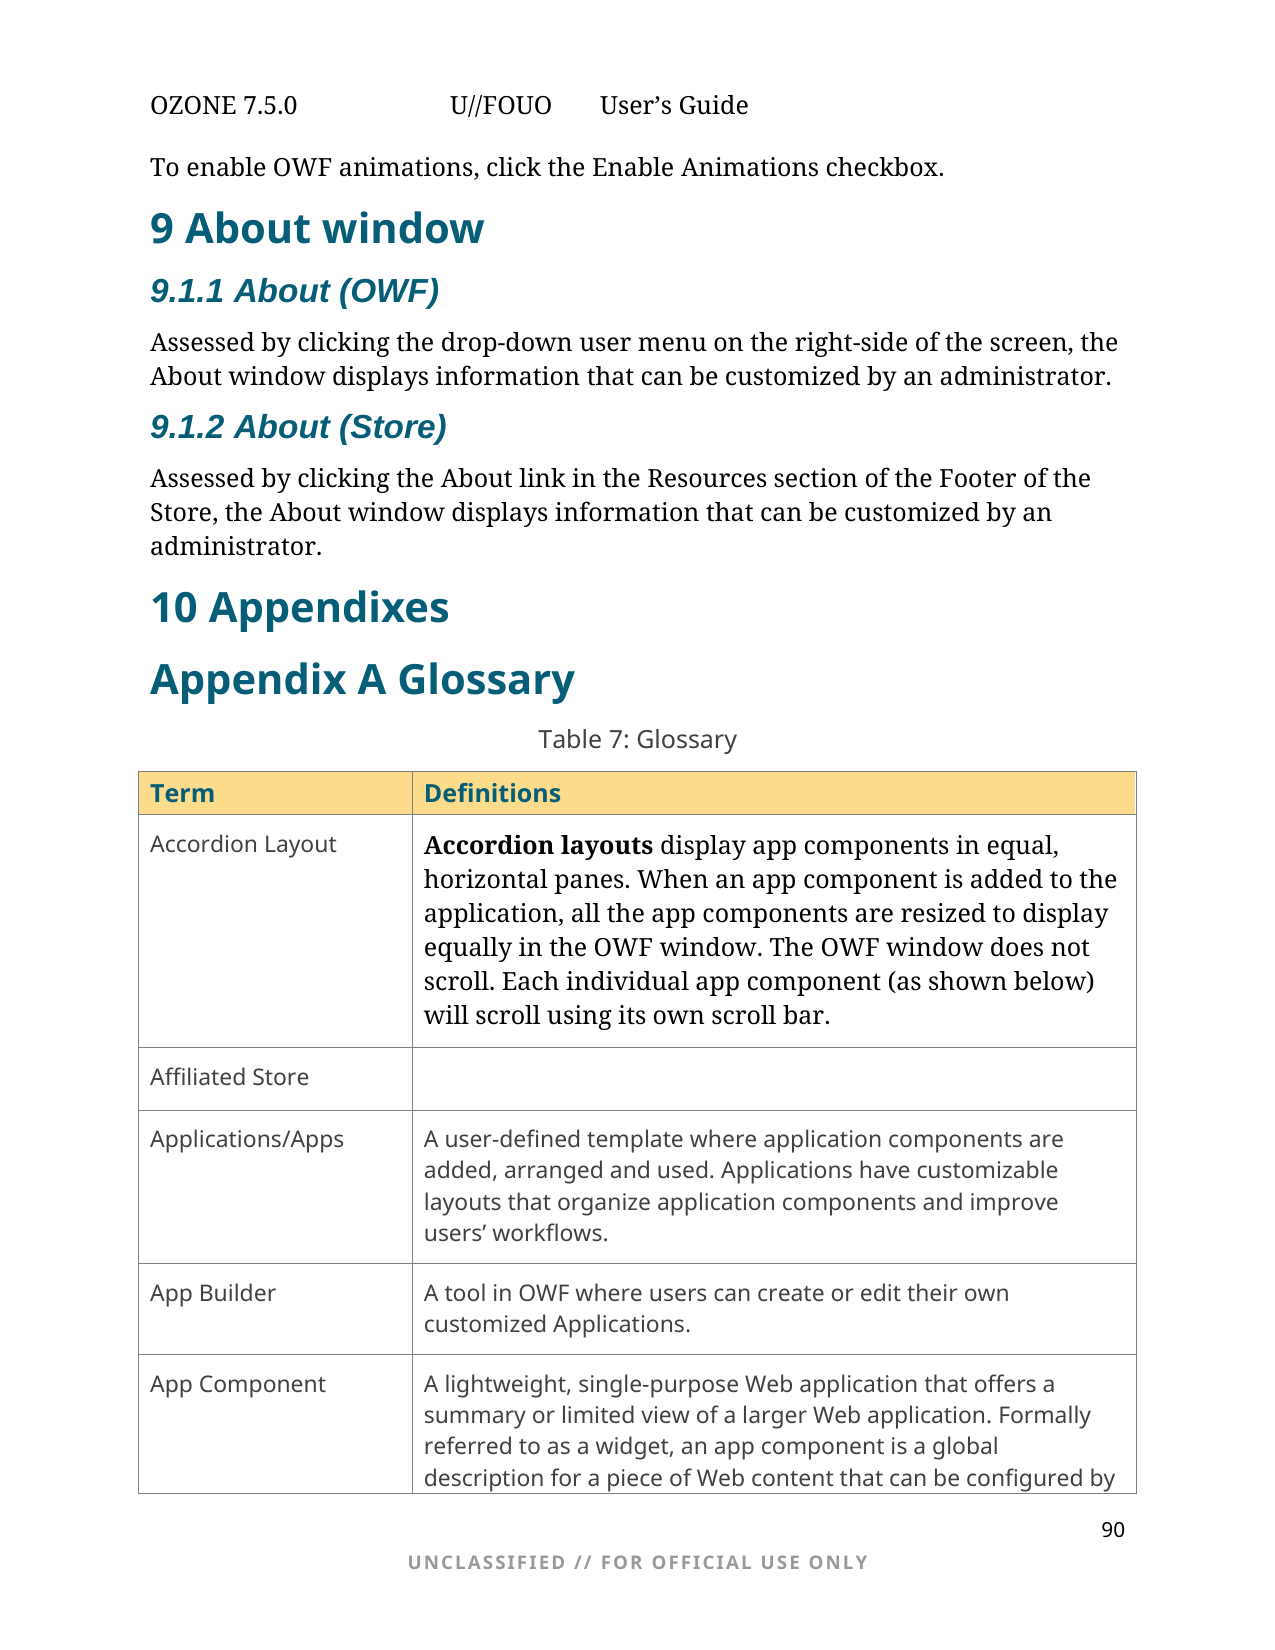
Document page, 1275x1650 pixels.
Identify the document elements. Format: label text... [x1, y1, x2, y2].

table_cell [413, 1048, 1136, 1109]
text Assessed by clicking the drop-down user menu on the right-side of the screen, the About window displays information that can be customized by an administrator. [150, 324, 1125, 392]
subtitle About (Store) [150, 407, 1125, 446]
table_cell Affiliated Store [139, 1048, 412, 1109]
subtitle Appendixes [150, 578, 1125, 635]
text To enable OWF animations, click the Enable Animations checkbox. [150, 150, 1125, 184]
subtitle About window [150, 199, 1125, 256]
table_cell Applications/Apps [139, 1111, 412, 1263]
table_cell A tool in OWF where users can create or edit their own customized Applications. [413, 1264, 1136, 1354]
table_cell A user-defined template where application components are added, arranged and used. Applications have customizable layouts that organize application components and improve users’ workflows. [413, 1111, 1136, 1263]
table_cell App Builder [139, 1264, 412, 1354]
table_cell App Component [139, 1355, 412, 1493]
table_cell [413, 1355, 1136, 1493]
table_cell Accordion layouts display app components in equal, horizontal panes. When an app component is added to the application, all the app components are resized to display equally in the OWF window. The OWF window does not scroll. Each individual app component (as shown below) will scroll using its own scroll bar. [413, 815, 1136, 1047]
table_cell Accordion Layout [139, 815, 412, 1047]
subtitle Glossary [150, 650, 1125, 707]
subtitle About (OWF) [150, 271, 1125, 309]
text Assessed by clicking the About link in the Resources section of the Footer of the Store, the About window displays information that can be customized by an administrator. [150, 461, 1125, 563]
